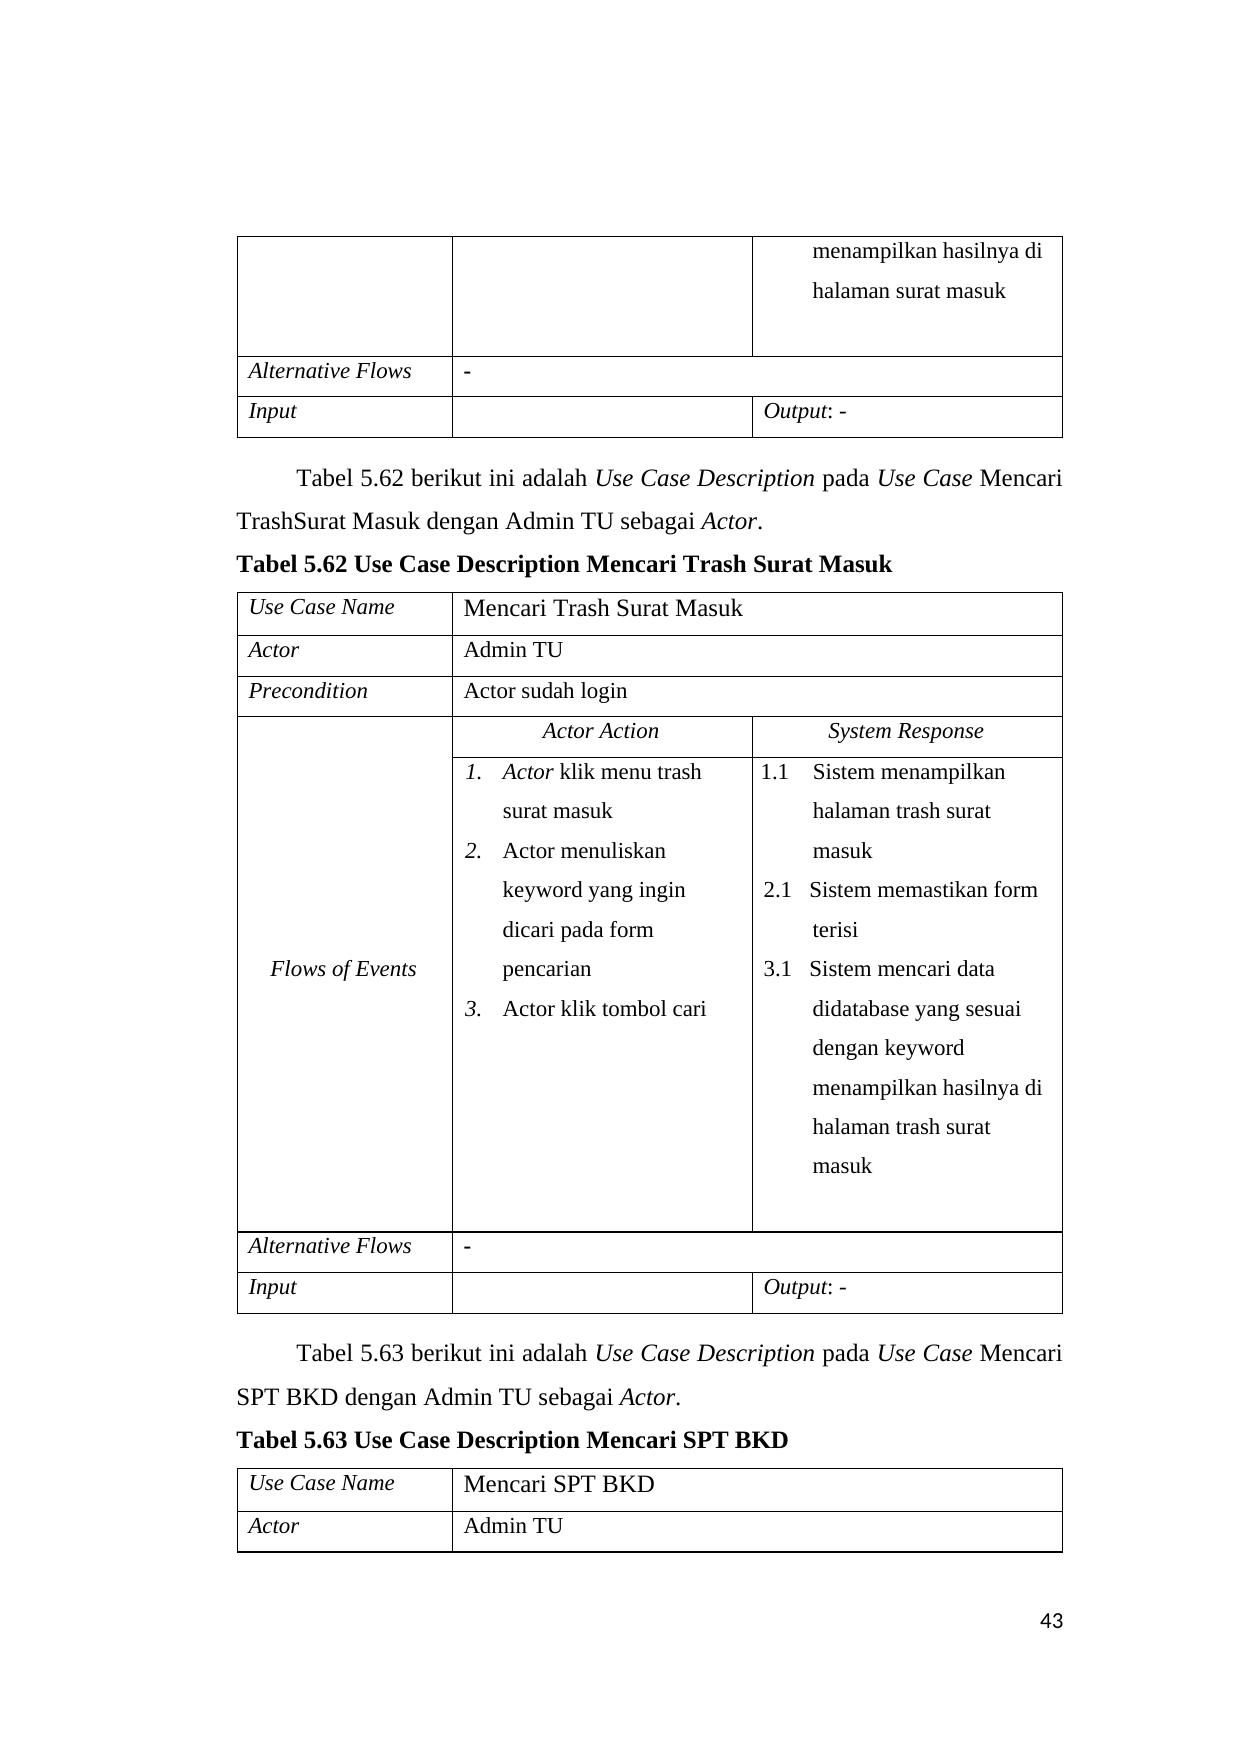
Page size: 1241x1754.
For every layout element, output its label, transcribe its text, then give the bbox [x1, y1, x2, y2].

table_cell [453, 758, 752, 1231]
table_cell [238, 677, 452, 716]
text Tabel 5.63 Use Case Description Mencari SPT BKD [236, 1425, 1063, 1453]
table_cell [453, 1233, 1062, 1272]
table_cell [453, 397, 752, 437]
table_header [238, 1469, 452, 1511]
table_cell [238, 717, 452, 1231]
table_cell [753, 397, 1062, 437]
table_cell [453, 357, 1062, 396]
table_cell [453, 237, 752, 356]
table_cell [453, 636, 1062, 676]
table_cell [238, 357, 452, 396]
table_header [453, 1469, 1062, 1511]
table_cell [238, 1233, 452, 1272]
text Tabel 5.62 Use Case Description Mencari Trash Surat Masuk [236, 549, 1063, 578]
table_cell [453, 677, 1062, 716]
text Tabel 5.63 berikut ini adalah Use Case Description pada Use Case Mencari SPT BKD dengan Admin TU sebagai Actor. [236, 1338, 1063, 1410]
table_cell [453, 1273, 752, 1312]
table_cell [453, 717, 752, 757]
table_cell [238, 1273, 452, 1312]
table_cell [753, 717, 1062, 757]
text Tabel 5.62 berikut ini adalah Use Case Description pada Use Case Mencari TrashSurat Masuk dengan Admin TU sebagai Actor. [236, 463, 1063, 535]
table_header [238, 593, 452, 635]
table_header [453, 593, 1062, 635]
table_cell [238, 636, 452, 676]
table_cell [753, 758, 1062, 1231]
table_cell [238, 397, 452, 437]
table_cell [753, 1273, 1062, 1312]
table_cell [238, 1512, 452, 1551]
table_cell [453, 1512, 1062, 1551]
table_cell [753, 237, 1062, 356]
